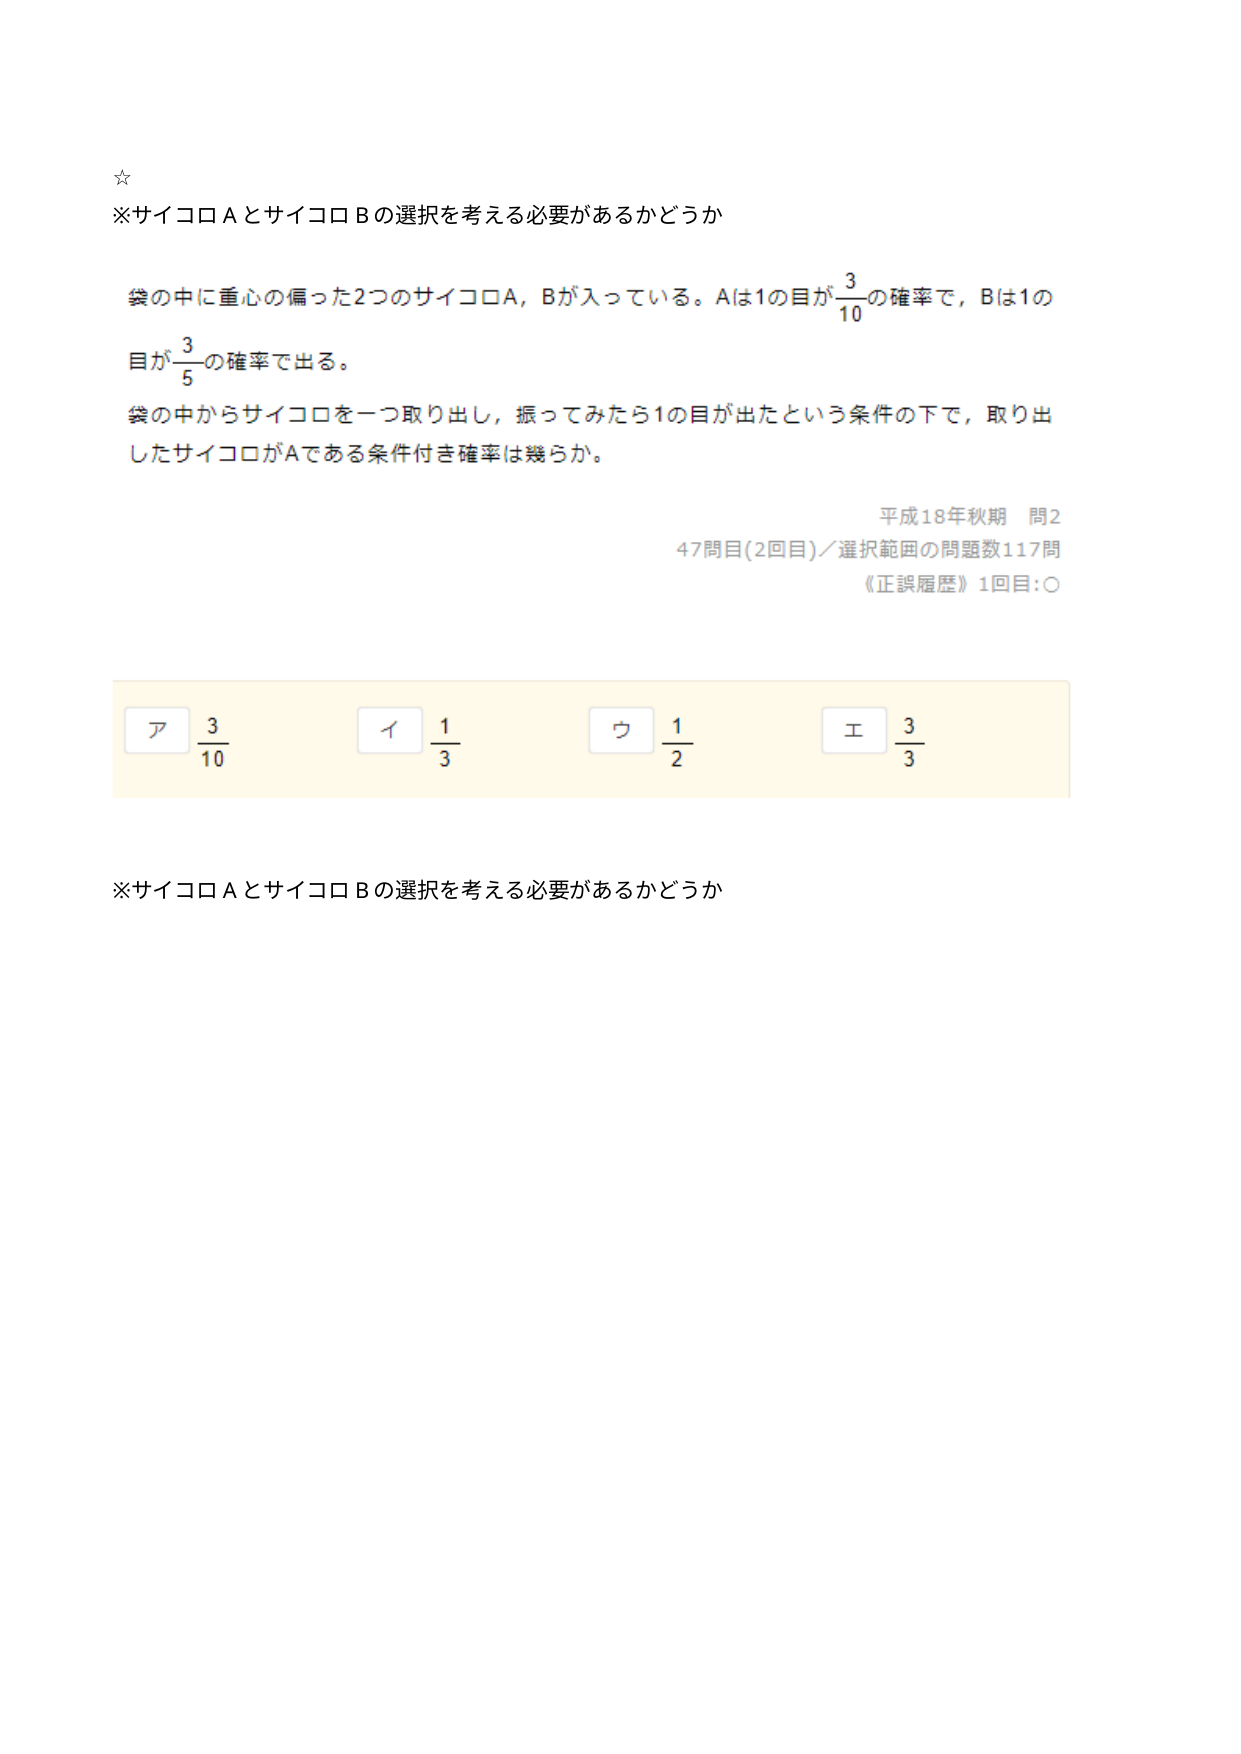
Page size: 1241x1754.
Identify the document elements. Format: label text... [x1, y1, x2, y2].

text ※サイコロAとサイコロBの選択を考える必要があるかどうか [112, 871, 1128, 908]
text ☆ [112, 158, 1128, 196]
picture [112, 270, 1072, 798]
text ※サイコロAとサイコロBの選択を考える必要があるかどうか [112, 196, 1128, 233]
